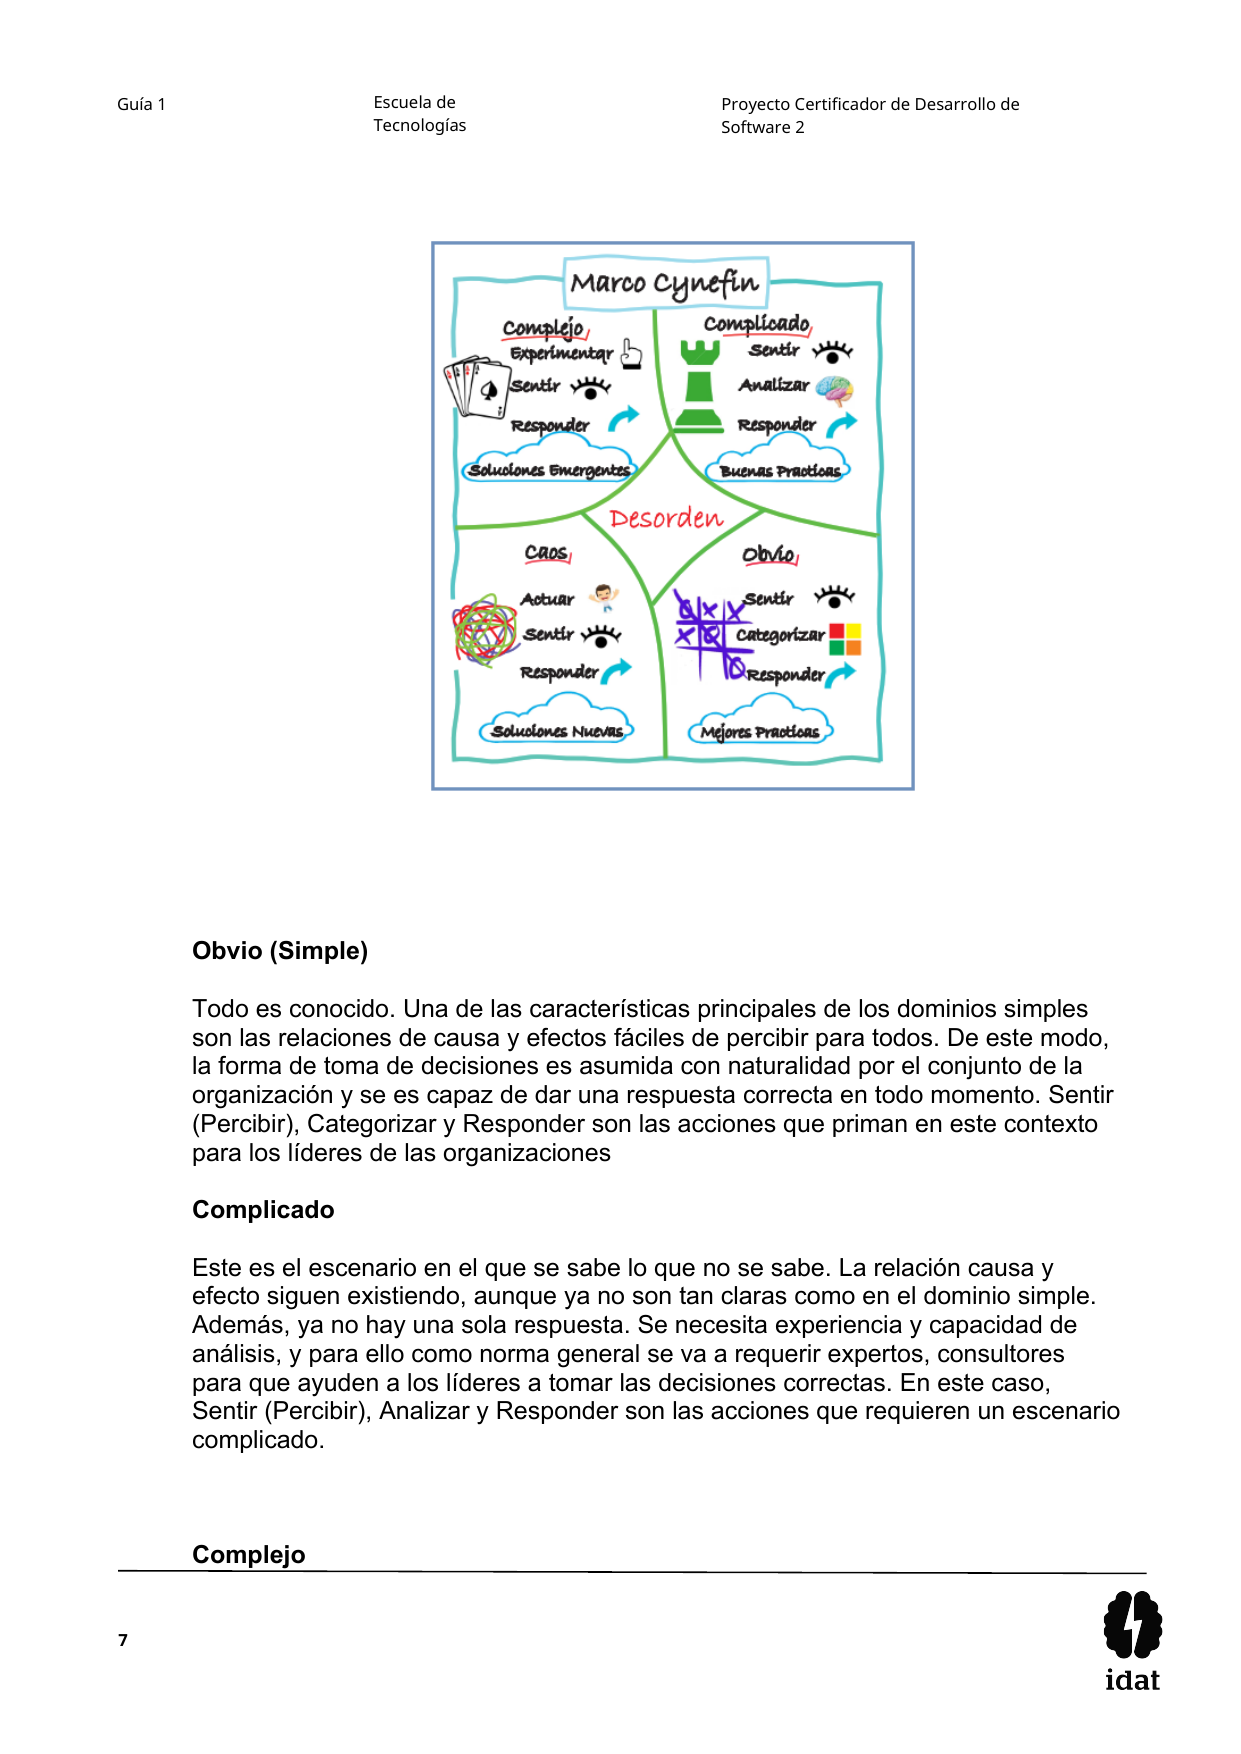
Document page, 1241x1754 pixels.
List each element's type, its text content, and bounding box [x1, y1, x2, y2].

text Todo es conocido. Una de las características principales de los dominios simples son las relaciones de causa y efectos fáciles de percibir para todos. De este modo, la forma de toma de decisiones es asumida con naturalidad por el conjunto de la organización y se es capaz de dar una respuesta correcta en todo momento. Sentir (Percibir), Categorizar y Responder son las acciones que priman en este contexto para los líderes de las organizaciones [192, 994, 1122, 1166]
text Complejo [192, 1540, 1122, 1569]
text Obvio (Simple) [192, 936, 1122, 965]
text Complicado [192, 1195, 1122, 1224]
picture [429, 239, 916, 793]
text Este es el escenario en el que se sabe lo que no se sabe. La relación causa y efecto siguen existiendo, aunque ya no son tan claras como en el dominio simple. Además, ya no hay una sola respuesta. Se necesita experiencia y capacidad de análisis, y para ello como norma general se va a requerir expertos, consultores para que ayuden a los líderes a tomar las decisiones correctas. En este caso, Sentir (Percibir), Analizar y Responder son las acciones que requieren un escenario complicado. [192, 1252, 1122, 1454]
picture [1103, 1591, 1163, 1690]
